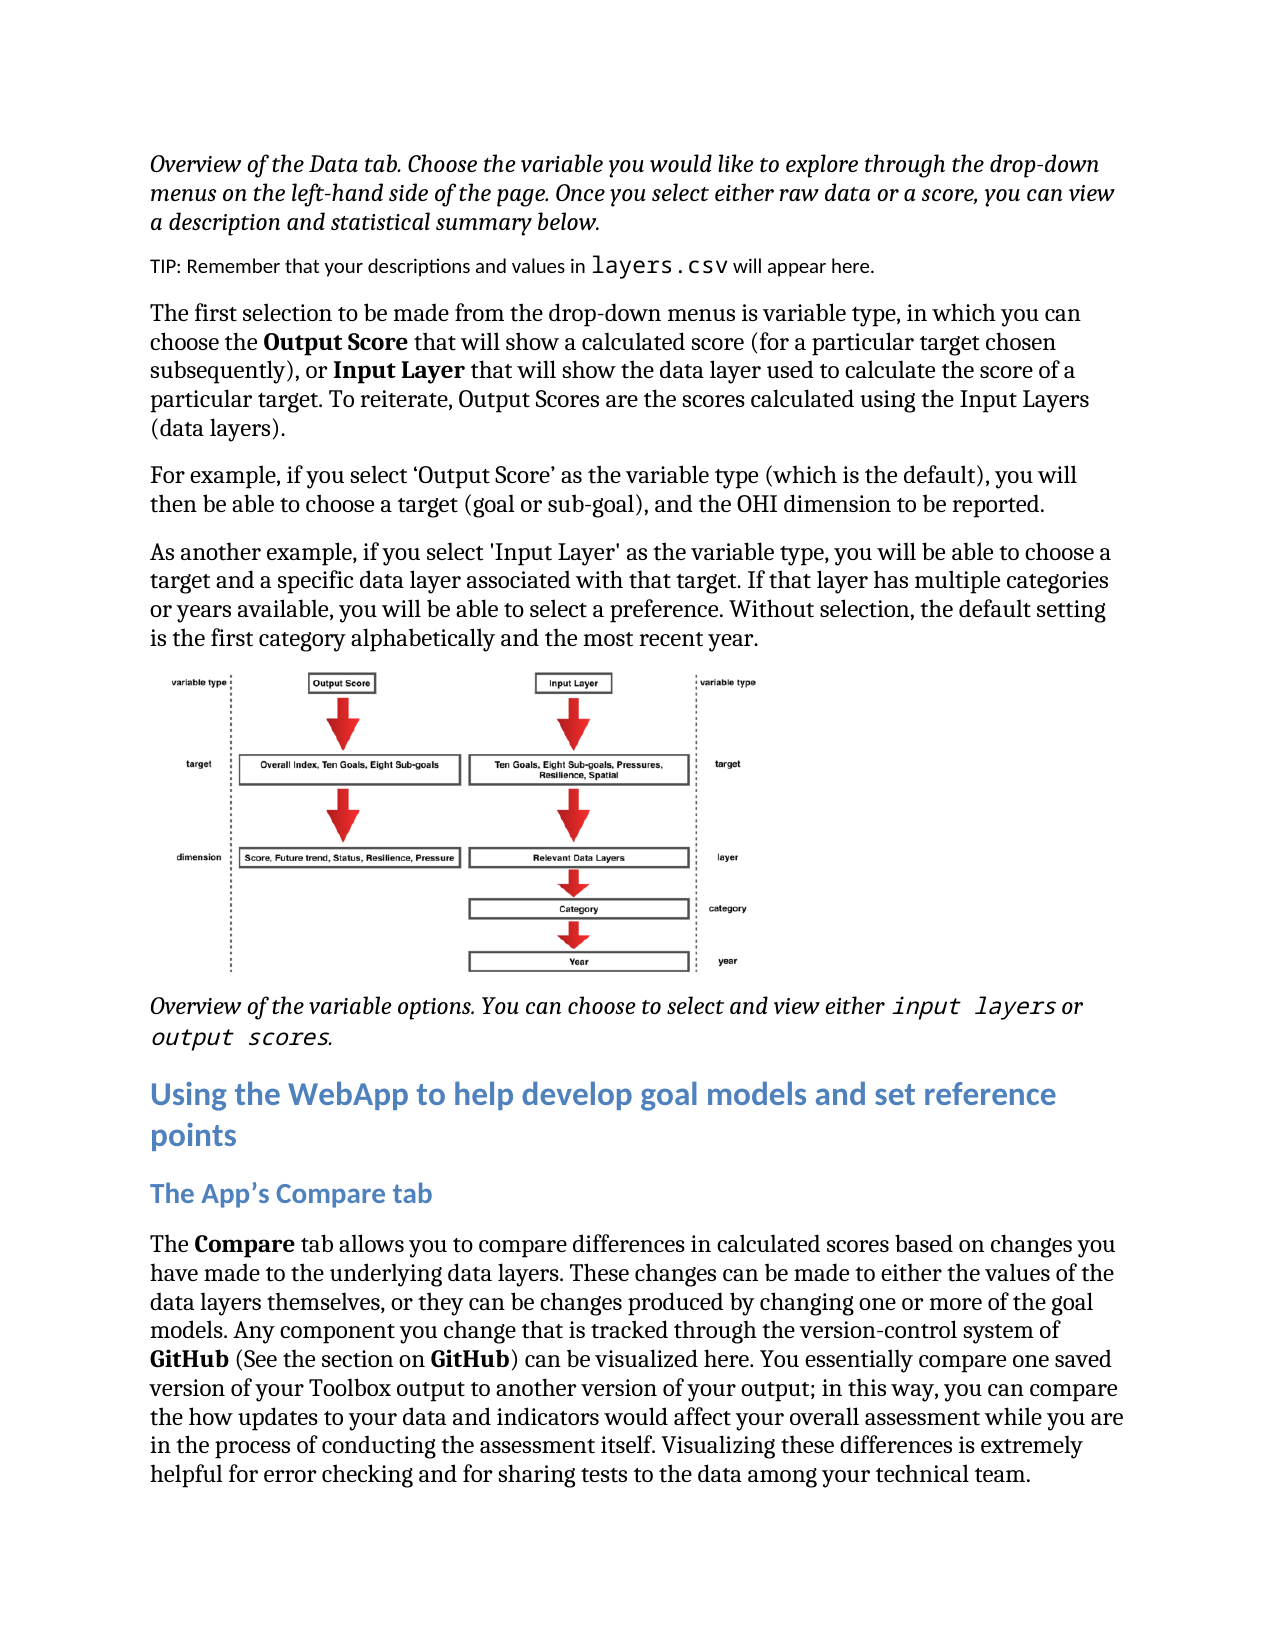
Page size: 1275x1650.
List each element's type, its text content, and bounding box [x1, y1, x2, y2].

picture [168, 671, 761, 972]
text Overview of the variable options. You can choose to select and view either input layers or output scores. [150, 990, 1125, 1052]
subtitle The App’s Compare tab [150, 1176, 1125, 1211]
text Overview of the Data tab. Choose the variable you would like to explore through the drop-down menus on the left-hand side of the page. Once you select either raw data or a score, you can view a description and statistical summary below. [150, 150, 1125, 236]
text TIP: Remember that your descriptions and values in layers.csv will appear here. [150, 249, 1125, 280]
text The first selection to be made from the drop-down menus is variable type, in which you can choose the Output Score that will show a calculated score (for a particular target chosen subsequently), or Input Layer that will show the data layer used to calculate the score of a particular target. To reiterate, Output Scores are the scores calculated using the Input Layers (data layers). [150, 299, 1125, 442]
text The Compare tab allows you to compare differences in calculated scores based on changes you have made to the underlying data layers. These changes can be made to either the values of the data layers themselves, or they can be changes produced by changing one or more of the goal models. Any component you change that is tracked through the version-control system of GitHub (See the section on GitHub) can be visualized here. You essentially compare one saved version of your Toolbox output to another version of your output; in this way, you can compare the how updates to your data and indicators would affect your overall assessment while you are in the process of conducting the assessment itself. Visualizing these differences is extremely helpful for error checking and for sharing tests to the data among your technical team. [150, 1230, 1125, 1489]
text As another example, if you select 'Input Layer' as the variable type, you will be able to choose a target and a specific data layer associated with that target. If that layer has multiple categories or years available, you will be able to select a preference. Without selection, the default setting is the first category alphabetically and the most recent year. [150, 537, 1125, 652]
subtitle Using the WebApp to help develop goal models and set reference points [150, 1073, 1125, 1155]
text For example, if you select ‘Output Score’ as the variable type (which is the default), you will then be able to choose a target (goal or sub-goal), and the OHI dimension to be reported. [150, 461, 1125, 519]
